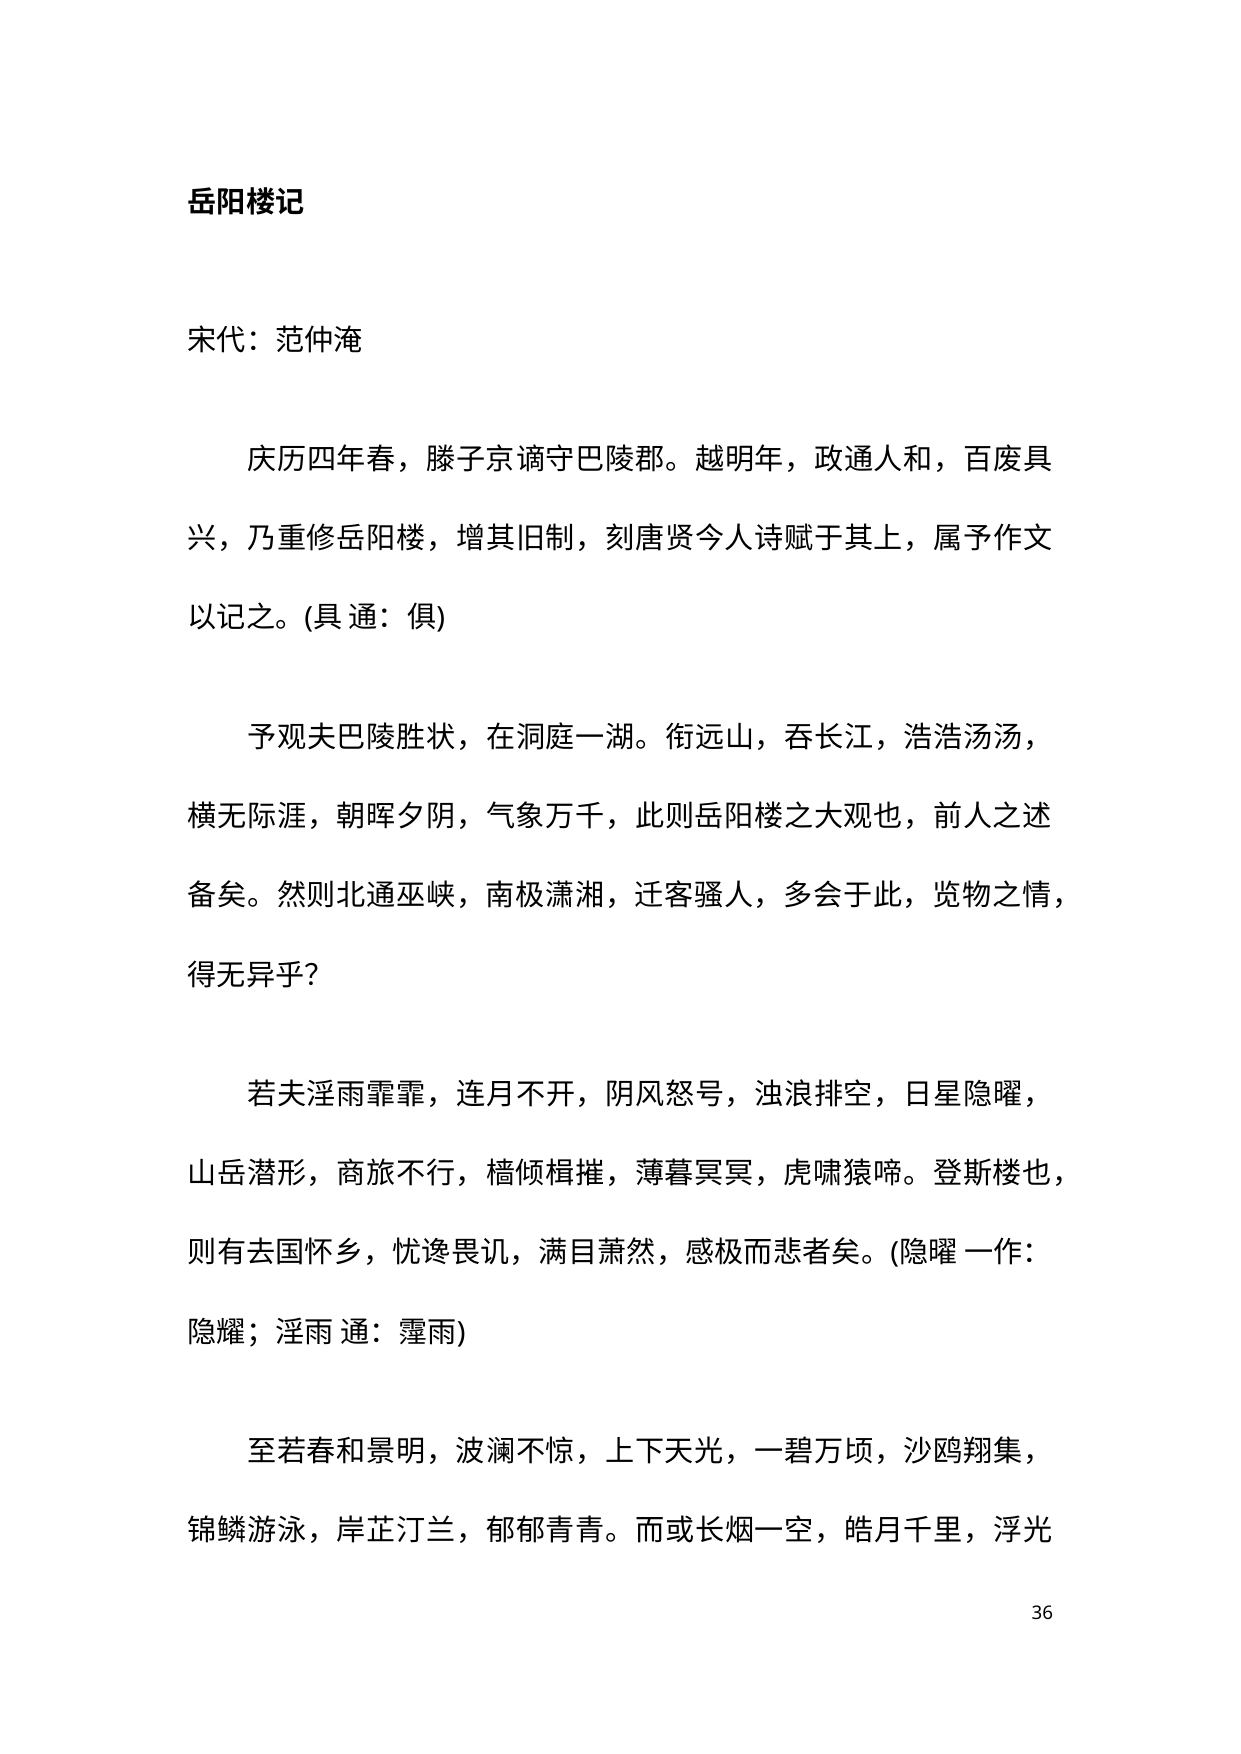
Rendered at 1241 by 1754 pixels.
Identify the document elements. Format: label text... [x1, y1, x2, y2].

text 予观夫巴陵胜状，在洞庭一湖。衔远山，吞长江，浩浩汤汤，横无际涯，朝晖夕阴，气象万千，此则岳阳楼之大观也，前人之述备矣。然则北通巫峡，南极潇湘，迁客骚人，多会于此，览物之情，得无异乎？ [187, 694, 1053, 1012]
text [187, 1409, 1053, 1568]
subtitle 岳阳楼记 [187, 160, 1053, 240]
text 宋代：范仲淹 [187, 298, 1053, 377]
text 若夫淫雨霏霏，连月不开，阴风怒号，浊浪排空，日星隐曜，山岳潜形，商旅不行，樯倾楫摧，薄暮冥冥，虎啸猿啼。登斯楼也，则有去国怀乡，忧谗畏讥，满目萧然，感极而悲者矣。(隐曜 一作：隐耀；淫雨 通：霪雨) [187, 1052, 1053, 1369]
text 庆历四年春，滕子京谪守巴陵郡。越明年，政通人和，百废具兴，乃重修岳阳楼，增其旧制，刻唐贤今人诗赋于其上，属予作文以记之。(具 通：俱) [187, 417, 1053, 655]
